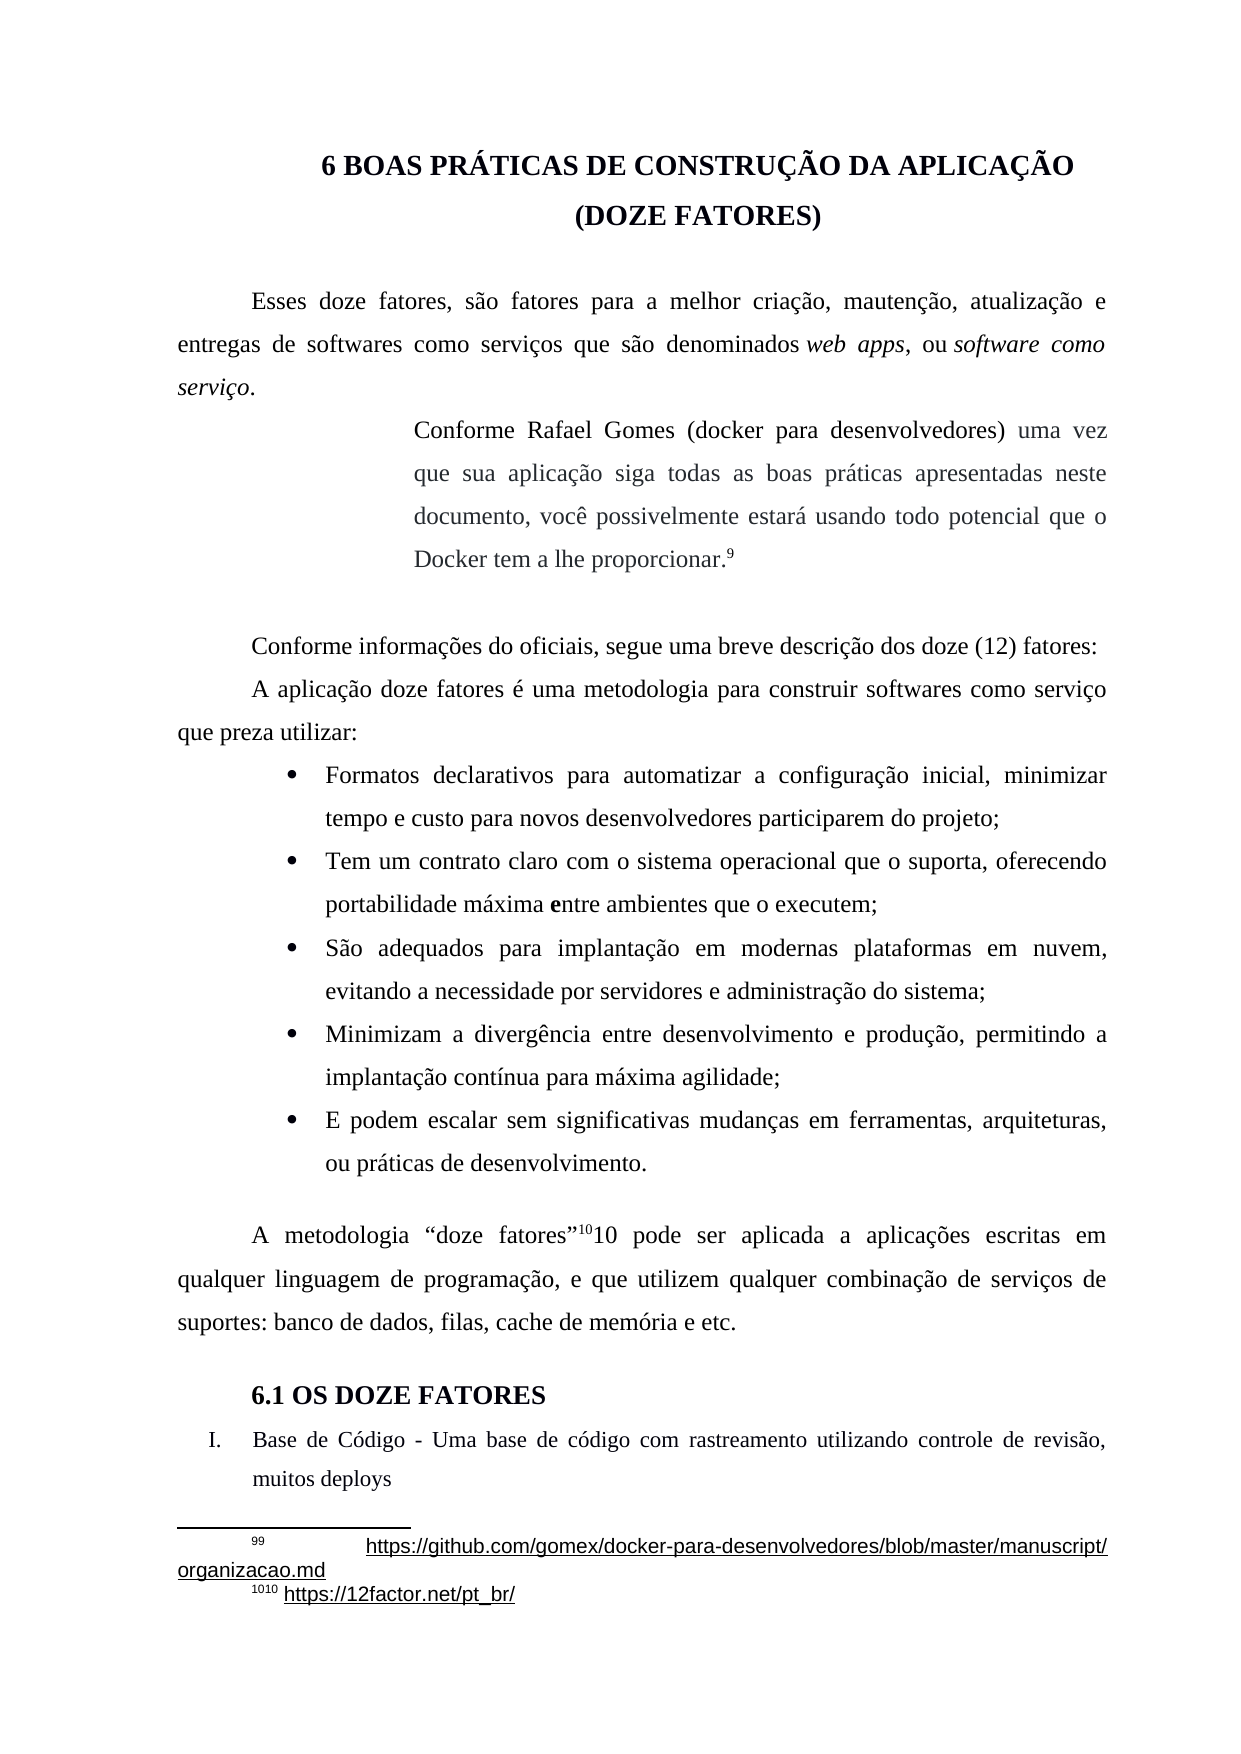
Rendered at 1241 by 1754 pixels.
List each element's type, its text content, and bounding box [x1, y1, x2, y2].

list E podem escalar sem significativas mudanças em ferramentas, arquiteturas, ou práticas de desenvolvimento. [288, 1105, 1107, 1177]
list Formatos declarativos para automatizar a configuração inicial, minimizar tempo e custo para novos desenvolvedores participarem do projeto; [288, 760, 1107, 832]
list Minimizam a divergência entre desenvolvimento e produção, permitindo a implantação contínua para máxima agilidade; [288, 1019, 1107, 1091]
list Tem um contrato claro com o sistema operacional que o suporta, oferecendo portabilidade máxima entre ambientes que o executem; [288, 846, 1107, 918]
text A aplicação doze fatores é uma metodologia para construir softwares como serviço que preza utilizar: [177, 674, 1107, 746]
text Conforme Rafael Gomes (docker para desenvolvedores) uma vez que sua aplicação siga todas as boas práticas apresentadas neste documento, você possivelmente estará usando todo potencial que o Docker tem a lhe proporcionar.9 [413, 415, 1107, 573]
list São adequados para implantação em modernas plataformas em nuvem, evitando a necessidade por servidores e administração do sistema; [288, 933, 1107, 1004]
text Conforme informações do oficiais, segue uma breve descrição dos doze (12) fatores: [177, 631, 1107, 659]
text 6.1 OS DOZE FATORES [177, 1379, 1107, 1410]
list Base de Código - Uma base de código com rastreamento utilizando controle de revisão, muitos deploys [215, 1426, 1107, 1492]
text 6 BOAS PRÁTICAS DE CONSTRUÇÃO DA APLICAÇÃO (DOZE FATORES) [288, 148, 1107, 232]
text Esses doze fatores, são fatores para a melhor criação, mautenção, atualização e entregas de softwares como serviços que são denominados web apps, ou software como serviço. [177, 286, 1107, 401]
text A metodologia “doze fatores”10 pode ser aplicada a aplicações escritas em qualquer linguagem de programação, e que utilizem qualquer combinação de serviços de suportes: banco de dados, filas, cache de memória e etc. [177, 1221, 1107, 1336]
